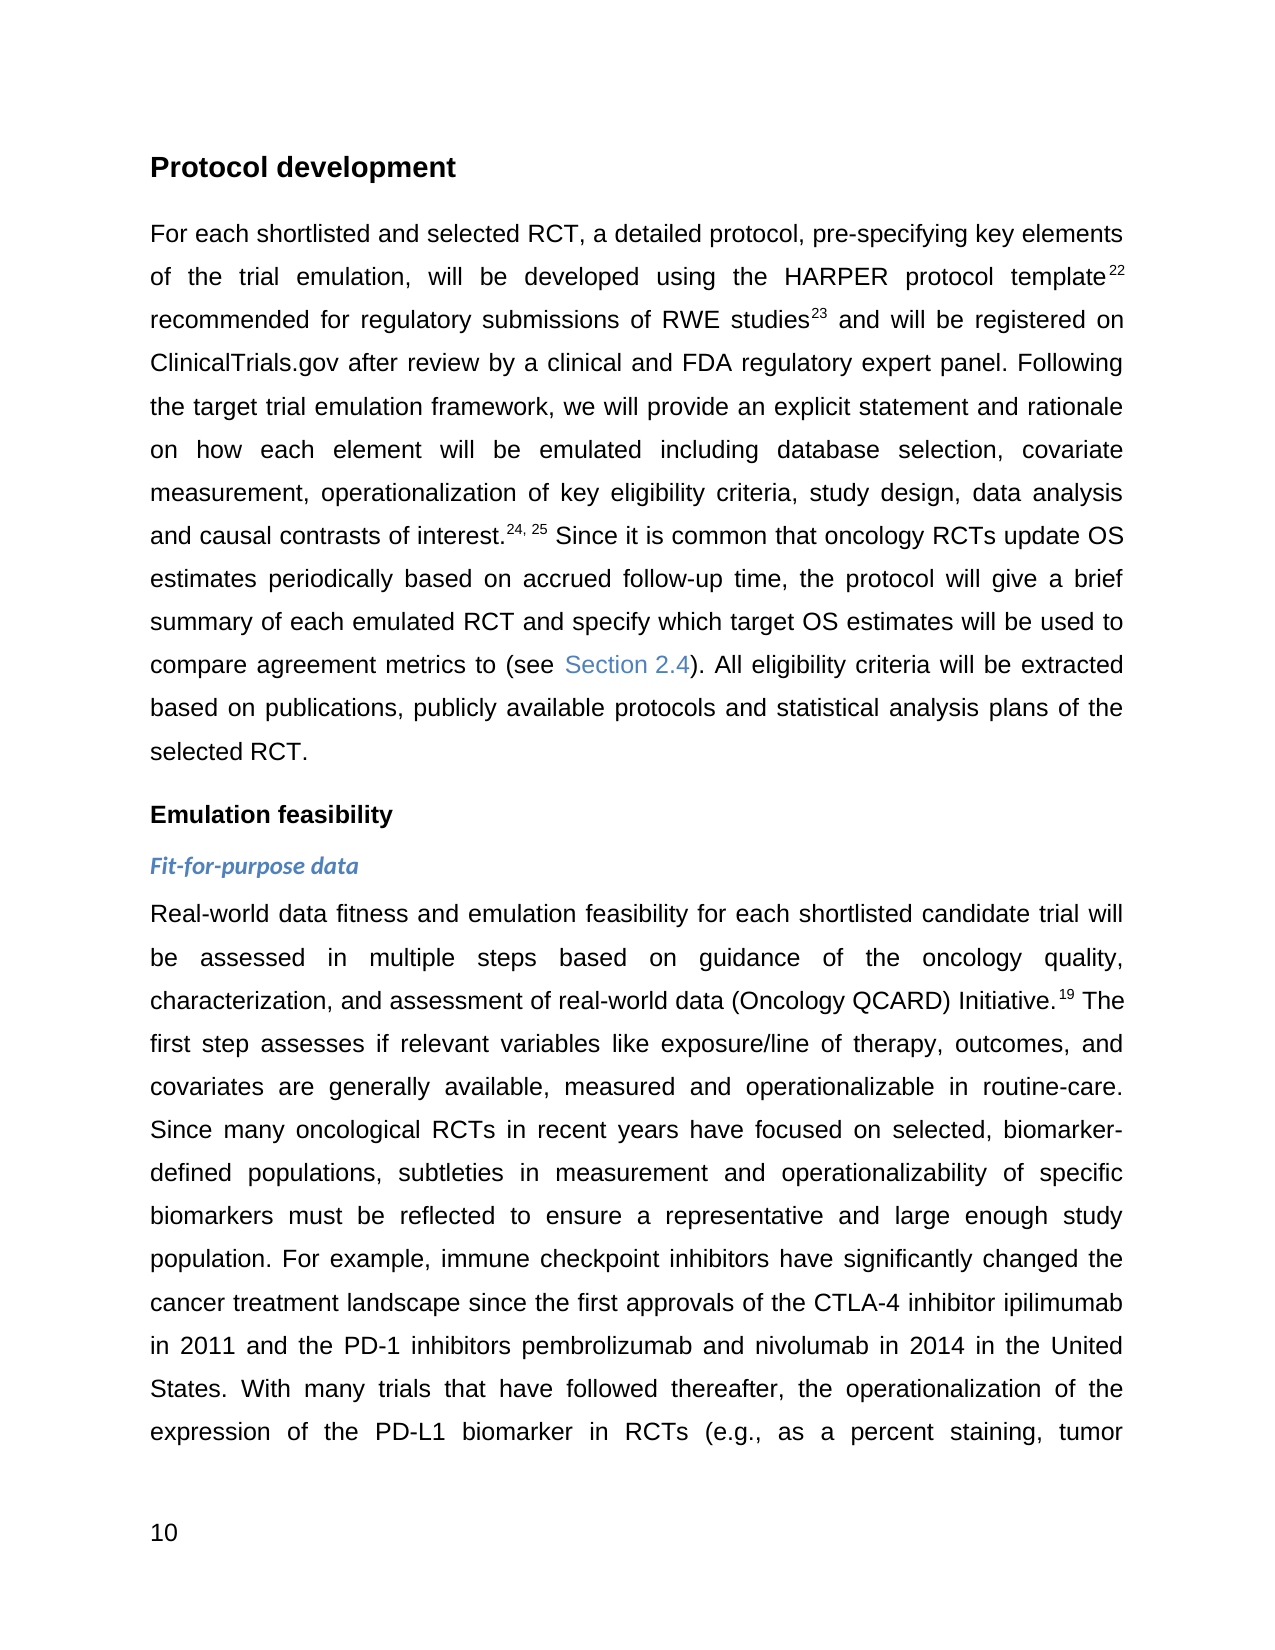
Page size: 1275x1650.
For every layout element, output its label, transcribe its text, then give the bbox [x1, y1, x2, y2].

text For each shortlisted and selected RCT, a detailed protocol, pre-specifying key elements of the trial emulation, will be developed using the HARPER protocol template22 recommended for regulatory submissions of RWE studies23 and will be registered on ClinicalTrials.gov after review by a clinical and FDA regulatory expert panel. Following the target trial emulation framework, we will provide an explicit statement and rationale on how each element will be emulated including database selection, covariate measurement, operationalization of key eligibility criteria, study design, data analysis and causal contrasts of interest.24, 25 Since it is common that oncology RCTs update OS estimates periodically based on accrued follow-up time, the protocol will give a brief summary of each emulated RCT and specify which target OS estimates will be used to compare agreement metrics to (see Section 2.4). All eligibility criteria will be extracted based on publications, publicly available protocols and statistical analysis plans of the selected RCT. [150, 219, 1125, 765]
subtitle Emulation feasibility [150, 801, 1125, 829]
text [150, 899, 1125, 1446]
subtitle Protocol development [150, 150, 1125, 183]
subtitle Fit-for-purpose data [150, 850, 1125, 881]
